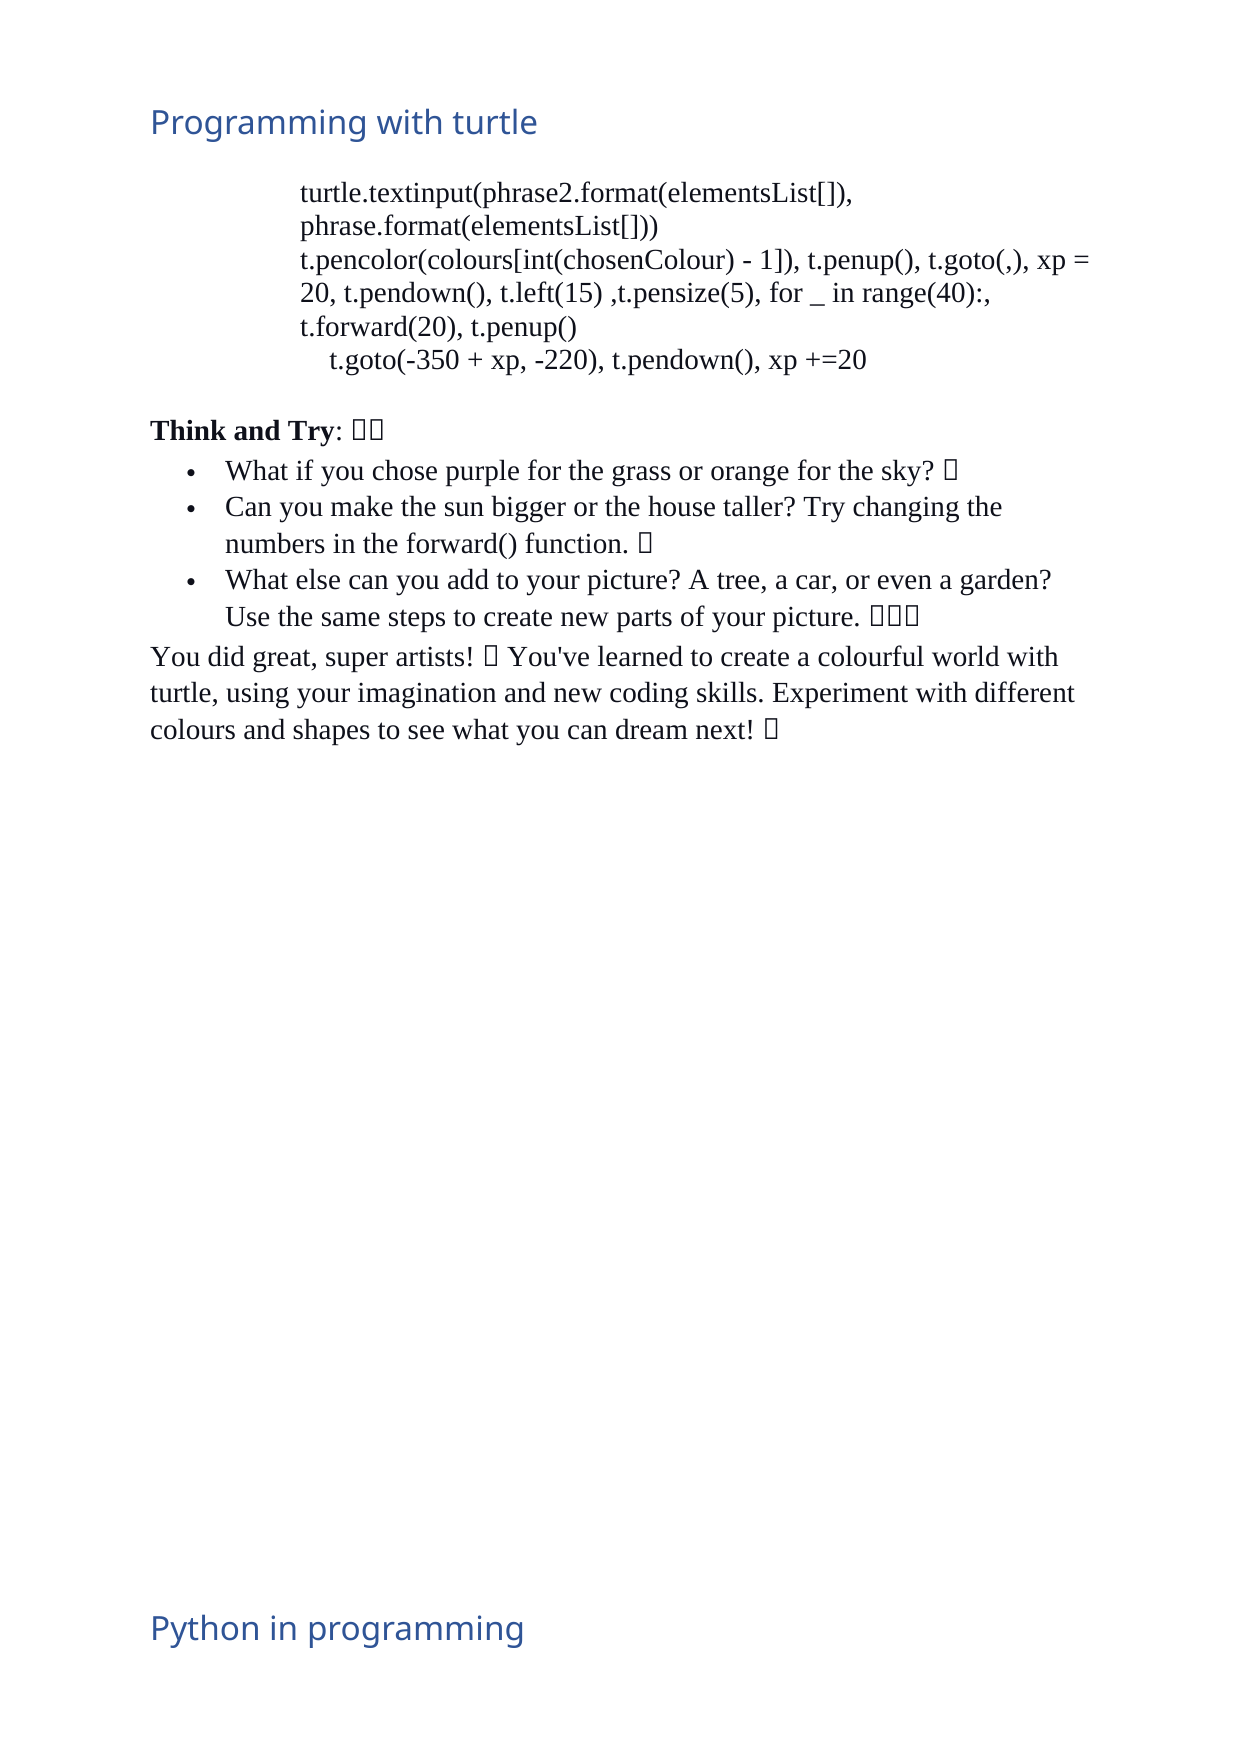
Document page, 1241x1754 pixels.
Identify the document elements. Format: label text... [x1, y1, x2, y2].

text Think and Try: 🤔💭 [150, 409, 1090, 449]
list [262, 175, 1090, 376]
list What if you chose purple for the grass or orange for the sky? 🌈 [187, 449, 1090, 489]
list Can you make the sun bigger or the house taller? Try changing the numbers in the forward() function. 📏 [187, 489, 1090, 562]
list What else can you add to your picture? A tree, a car, or even a garden? Use the same steps to create new parts of your picture. 🌳🚗🌸 [187, 562, 1090, 635]
text You did great, super artists! 🌟 You've learned to create a colourful world with turtle, using your imagination and new coding skills. Experiment with different colours and shapes to see what you can dream next! 🎨 [150, 635, 1090, 748]
